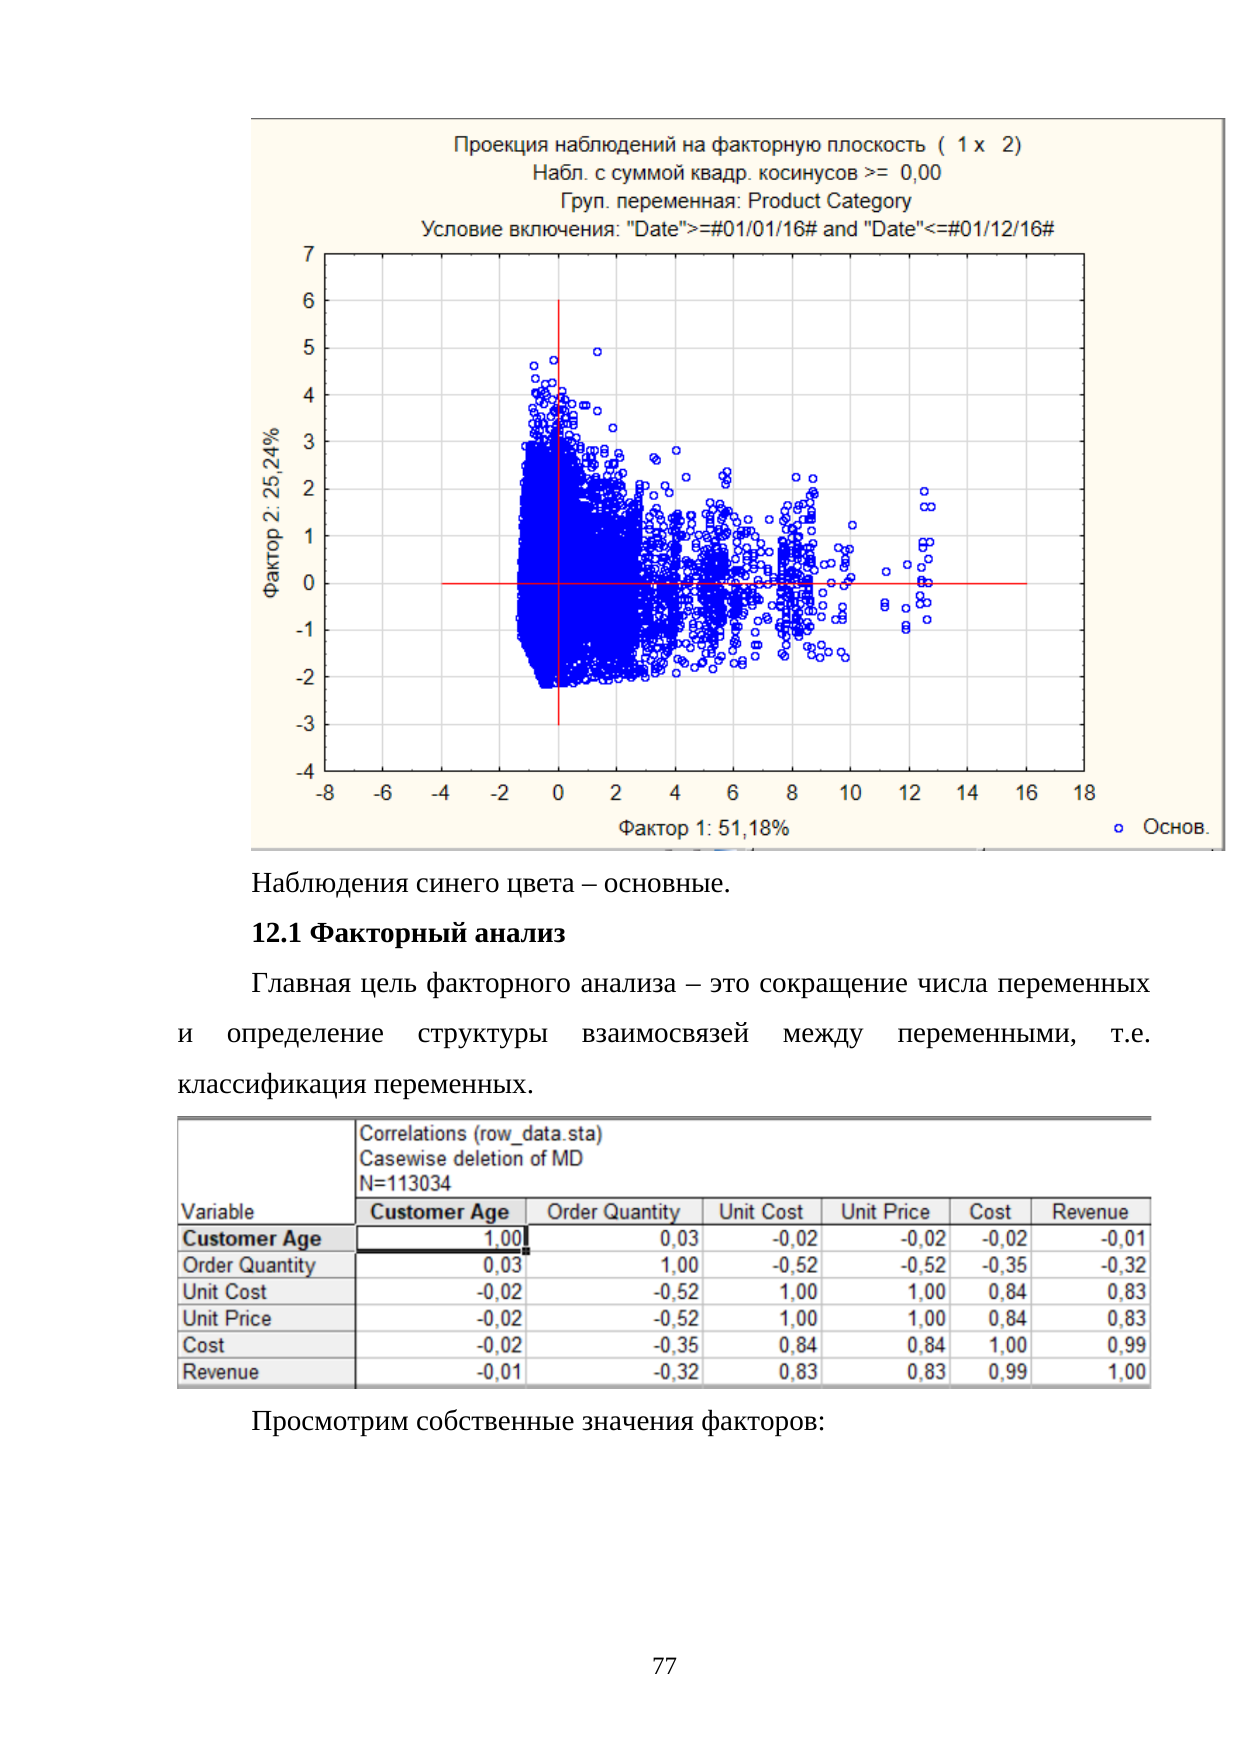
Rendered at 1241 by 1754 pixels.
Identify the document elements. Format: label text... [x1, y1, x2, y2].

text Наблюдения синего цвета – основные. [177, 865, 1152, 898]
picture [251, 118, 1226, 851]
picture [177, 1116, 1152, 1389]
text Главная цель факторного анализа – это сокращение числа переменных и определение структуры взаимосвязей между переменными, т.е. классификация переменных. [177, 965, 1152, 1099]
text 12.1 Факторный анализ [177, 915, 1152, 948]
text Просмотрим собственные значения факторов: [177, 1403, 1152, 1436]
